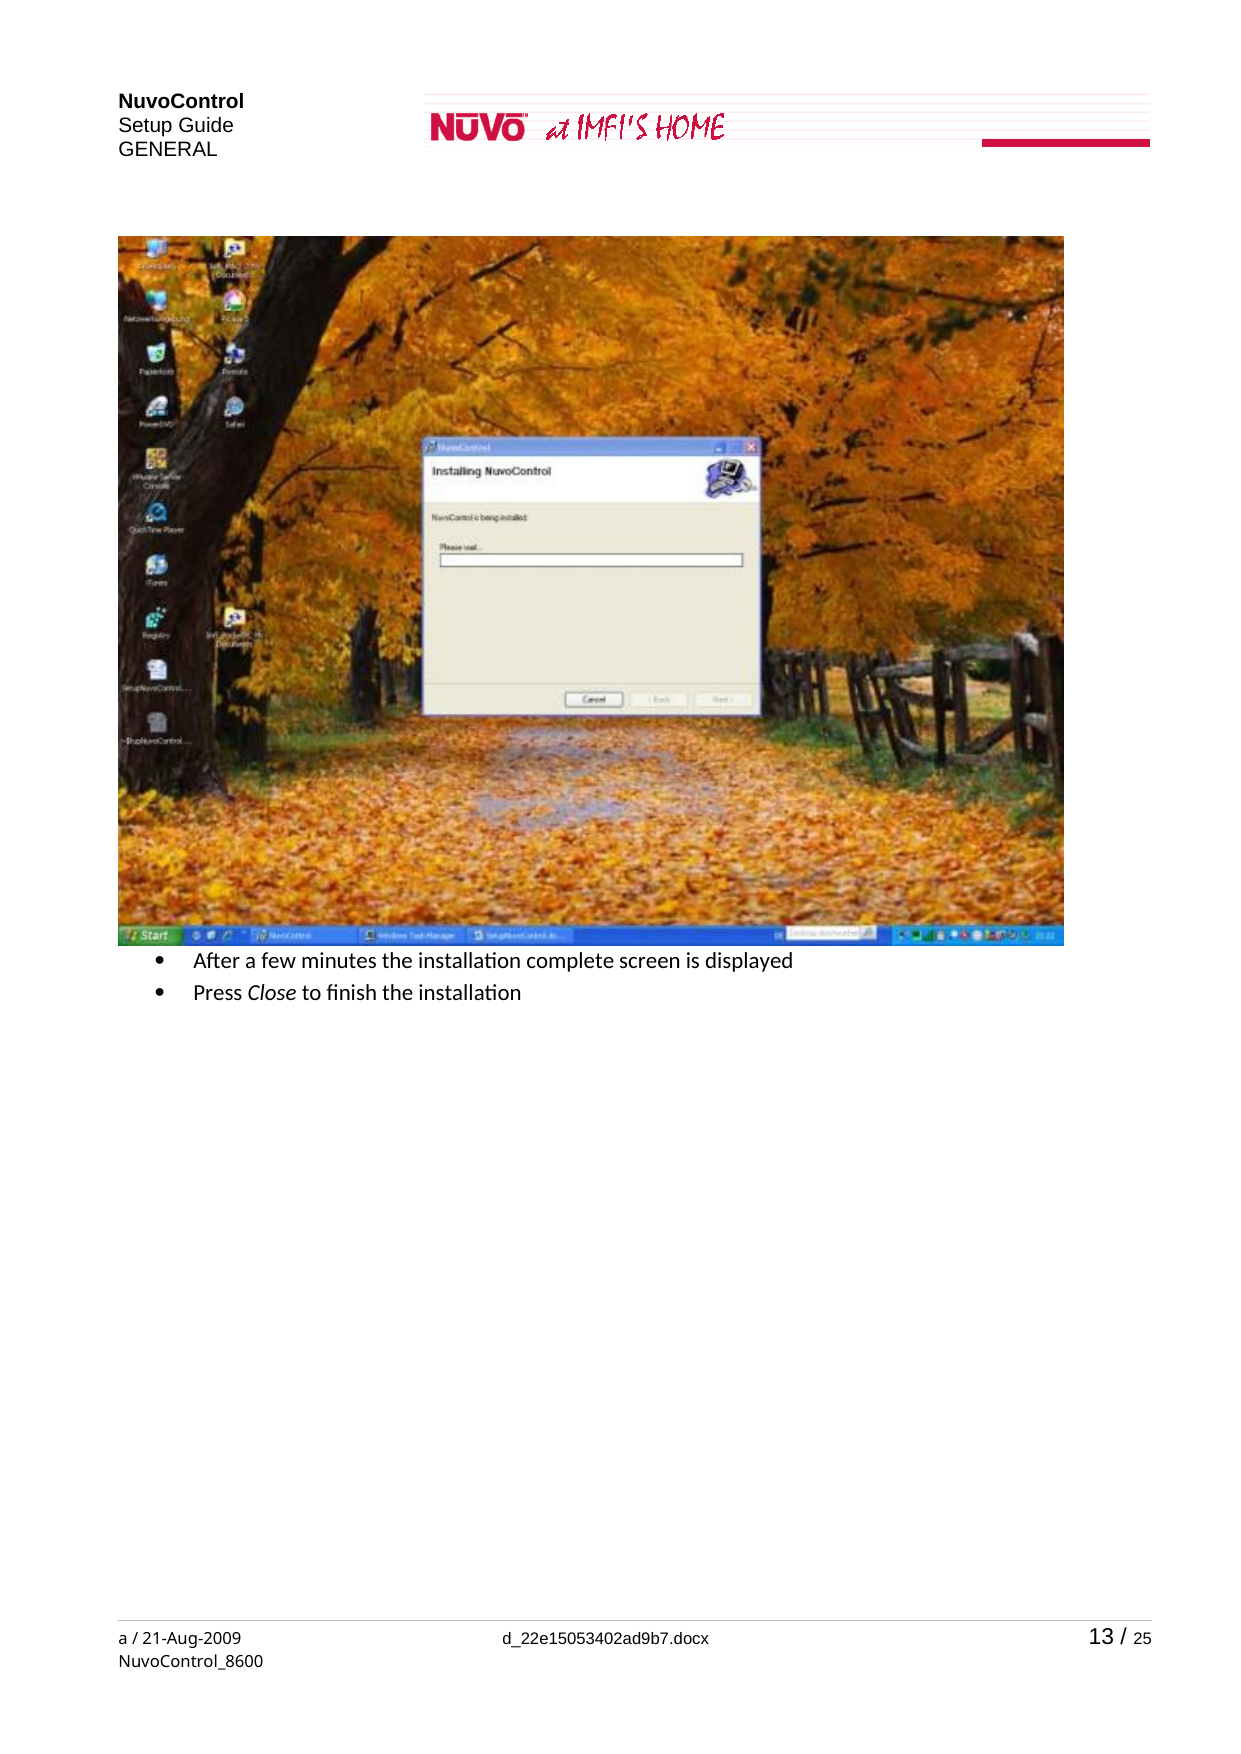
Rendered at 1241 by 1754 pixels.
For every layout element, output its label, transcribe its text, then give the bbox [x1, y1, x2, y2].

picture [424, 88, 1150, 147]
list Press Close to finish the installation [156, 978, 1152, 1006]
picture [118, 236, 1064, 946]
list After a few minutes the installation complete screen is displayed [156, 946, 1152, 974]
